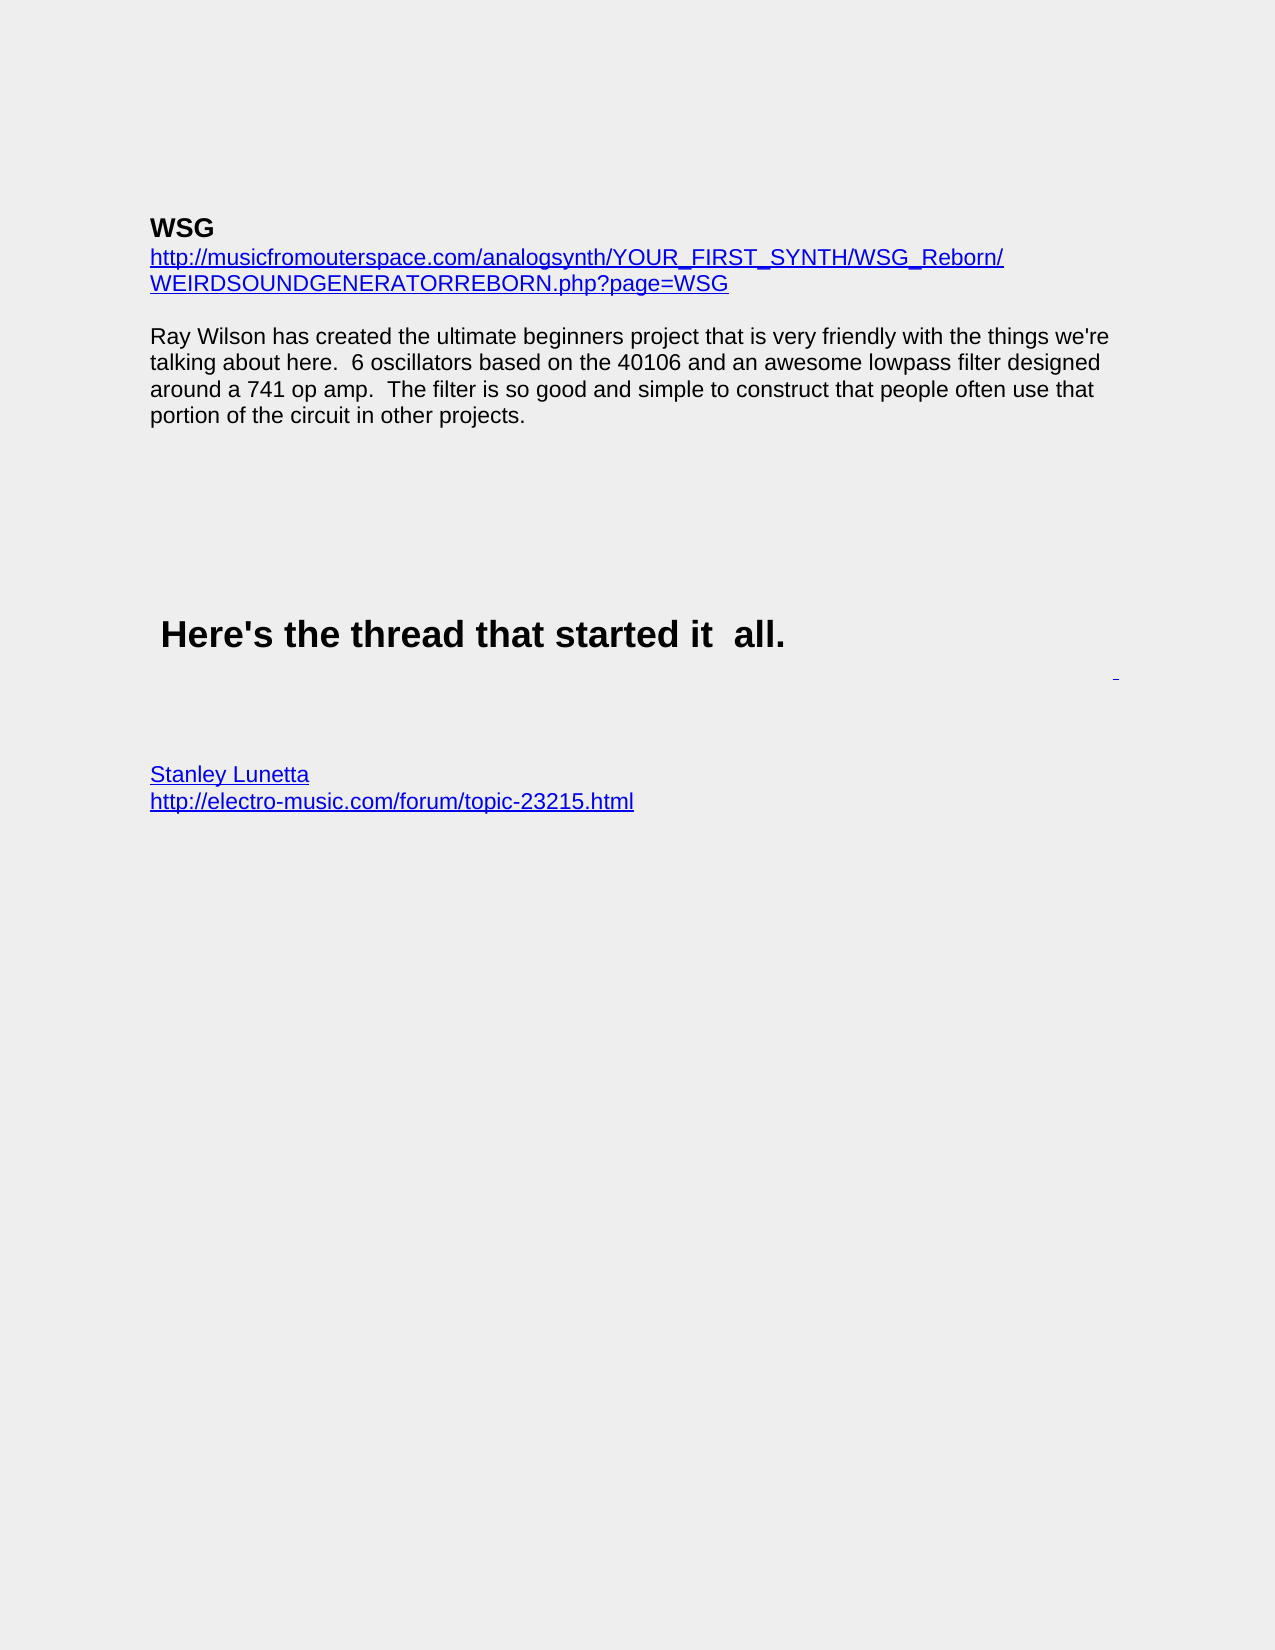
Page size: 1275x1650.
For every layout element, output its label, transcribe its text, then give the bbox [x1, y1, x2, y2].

text Ray Wilson has created the ultimate beginners project that is very friendly with the things we're talking about here. 6 oscillators based on the 40106 and an awesome lowpass filter designed around a 741 op amp. The filter is so good and simple to construct that people often use that portion of the circuit in other projects. [150, 323, 1125, 428]
text Stanley Lunetta [150, 761, 1125, 788]
subtitle Here's the thread that started it all. [150, 613, 1125, 656]
text http://electro-music.com/forum/topic-23215.html [150, 788, 1125, 814]
subtitle WSG [150, 212, 1125, 244]
text http://musicfromouterspace.com/analogsynth/YOUR_FIRST_SYNTH/WSG_Reborn/WEIRDSOUNDGENERATORREBORN.php?page=WSG [150, 244, 1125, 296]
